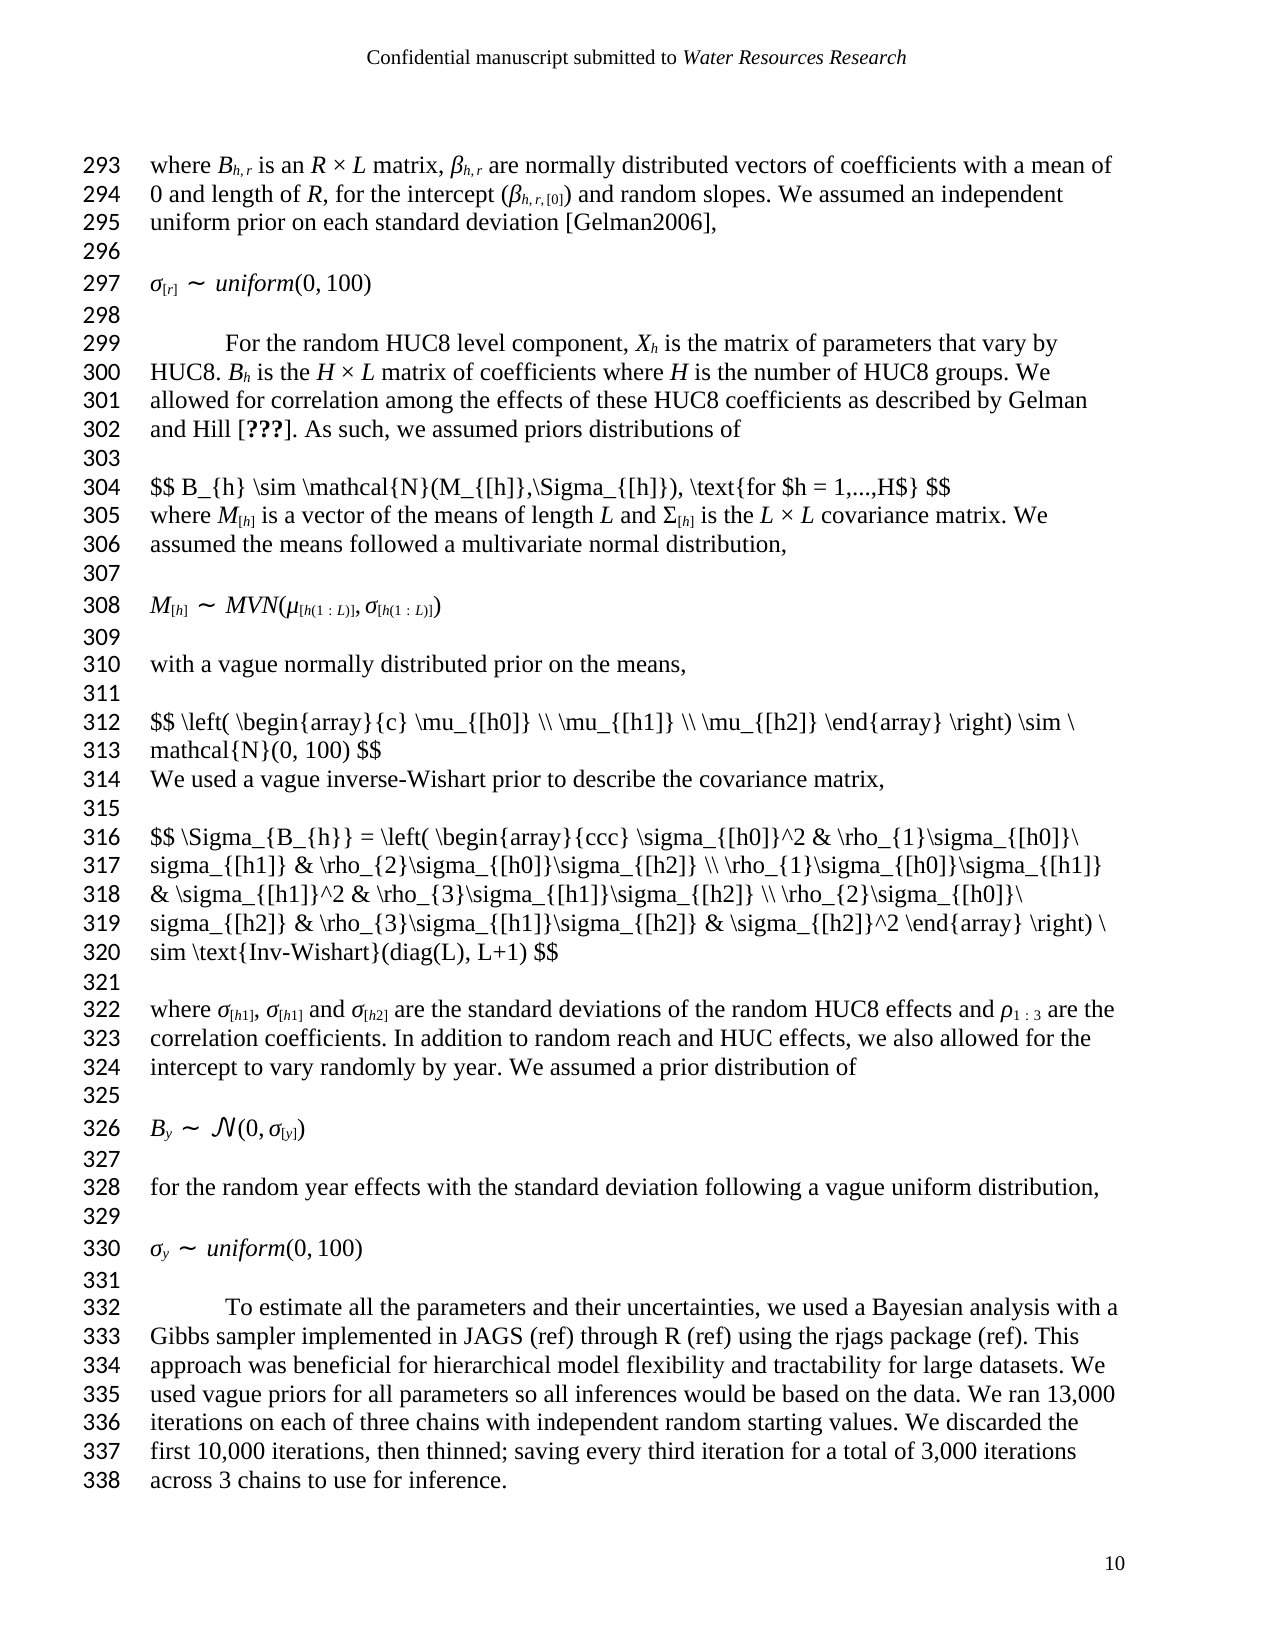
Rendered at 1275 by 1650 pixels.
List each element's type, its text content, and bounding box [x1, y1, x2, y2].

text M[h] ∼ MVN(μ[h(1 : L)], σ[h(1 : L)]) [150, 558, 1125, 621]
text $$ \left( \begin{array}{c} \mu_{[h0]} \\ \mu_{[h1]} \\ \mu_{[h2]} \end{array} \right) \sim \mathcal{N}(0, 100) $$ [150, 678, 1125, 764]
text $$ \Sigma_{B_{h}} = \left( \begin{array}{ccc} \sigma_{[h0]}^2 & \rho_{1}\sigma_{[h0]}\sigma_{[h1]} & \rho_{2}\sigma_{[h0]}\sigma_{[h2]} \\ \rho_{1}\sigma_{[h0]}\sigma_{[h1]} & \sigma_{[h1]}^2 & \rho_{3}\sigma_{[h1]}\sigma_{[h2]} \\ \rho_{2}\sigma_{[h0]}\sigma_{[h2]} & \rho_{3}\sigma_{[h1]}\sigma_{[h2]} & \sigma_{[h2]}^2 \end{array} \right) \sim \text{Inv-Wishart}(diag(L), L+1) $$ [150, 793, 1125, 966]
text We used a vague inverse-Wishart prior to describe the covariance matrix, [150, 764, 1125, 793]
text For the random HUC8 level component, Xh is the matrix of parameters that vary by HUC8. Bh is the H × L matrix of coefficients where H is the number of HUC8 groups. We allowed for correlation among the effects of these HUC8 coefficients as described by Gelman and Hill [???]. As such, we assumed priors distributions of [150, 328, 1125, 443]
text To estimate all the parameters and their uncertainties, we used a Bayesian analysis with a Gibbs sampler implemented in JAGS (ref) through R (ref) using the rjags package (ref). This approach was beneficial for hierarchical model flexibility and tractability for large datasets. We used vague priors for all parameters so all inferences would be based on the data. We ran 13,000 iterations on each of three chains with independent random starting values. We discarded the first 10,000 iterations, then thinned; saving every third iteration for a total of 3,000 iterations across 3 chains to use for inference. [150, 1292, 1125, 1494]
text σ[r] ∼ uniform(0, 100) [150, 236, 1125, 299]
text where M[h] is a vector of the means of length L and Σ[h] is the L × L covariance matrix. We assumed the means followed a multivariate normal distribution, [150, 500, 1125, 558]
text By ∼ 𝒩(0, σ[y]) [150, 1081, 1125, 1143]
text σy ∼ uniform(0, 100) [150, 1201, 1125, 1264]
text where Bh, r is an R × L matrix, βh, r are normally distributed vectors of coefficients with a mean of 0 and length of R, for the intercept (βh, r, [0]) and random slopes. We assumed an independent uniform prior on each standard deviation [Gelman2006], [150, 150, 1125, 236]
text with a vague normally distributed prior on the means, [150, 649, 1125, 678]
text for the random year effects with the standard deviation following a vague uniform distribution, [150, 1172, 1125, 1201]
text where σ[h1], σ[h1] and σ[h2] are the standard deviations of the random HUC8 effects and ρ1 : 3 are the correlation coefficients. In addition to random reach and HUC effects, we also allowed for the intercept to vary randomly by year. We assumed a prior distribution of [150, 994, 1125, 1081]
text $$ B_{h} \sim \mathcal{N}(M_{[h]},\Sigma_{[h]}), \text{for $h = 1,...,H$} $$ [150, 443, 1125, 500]
